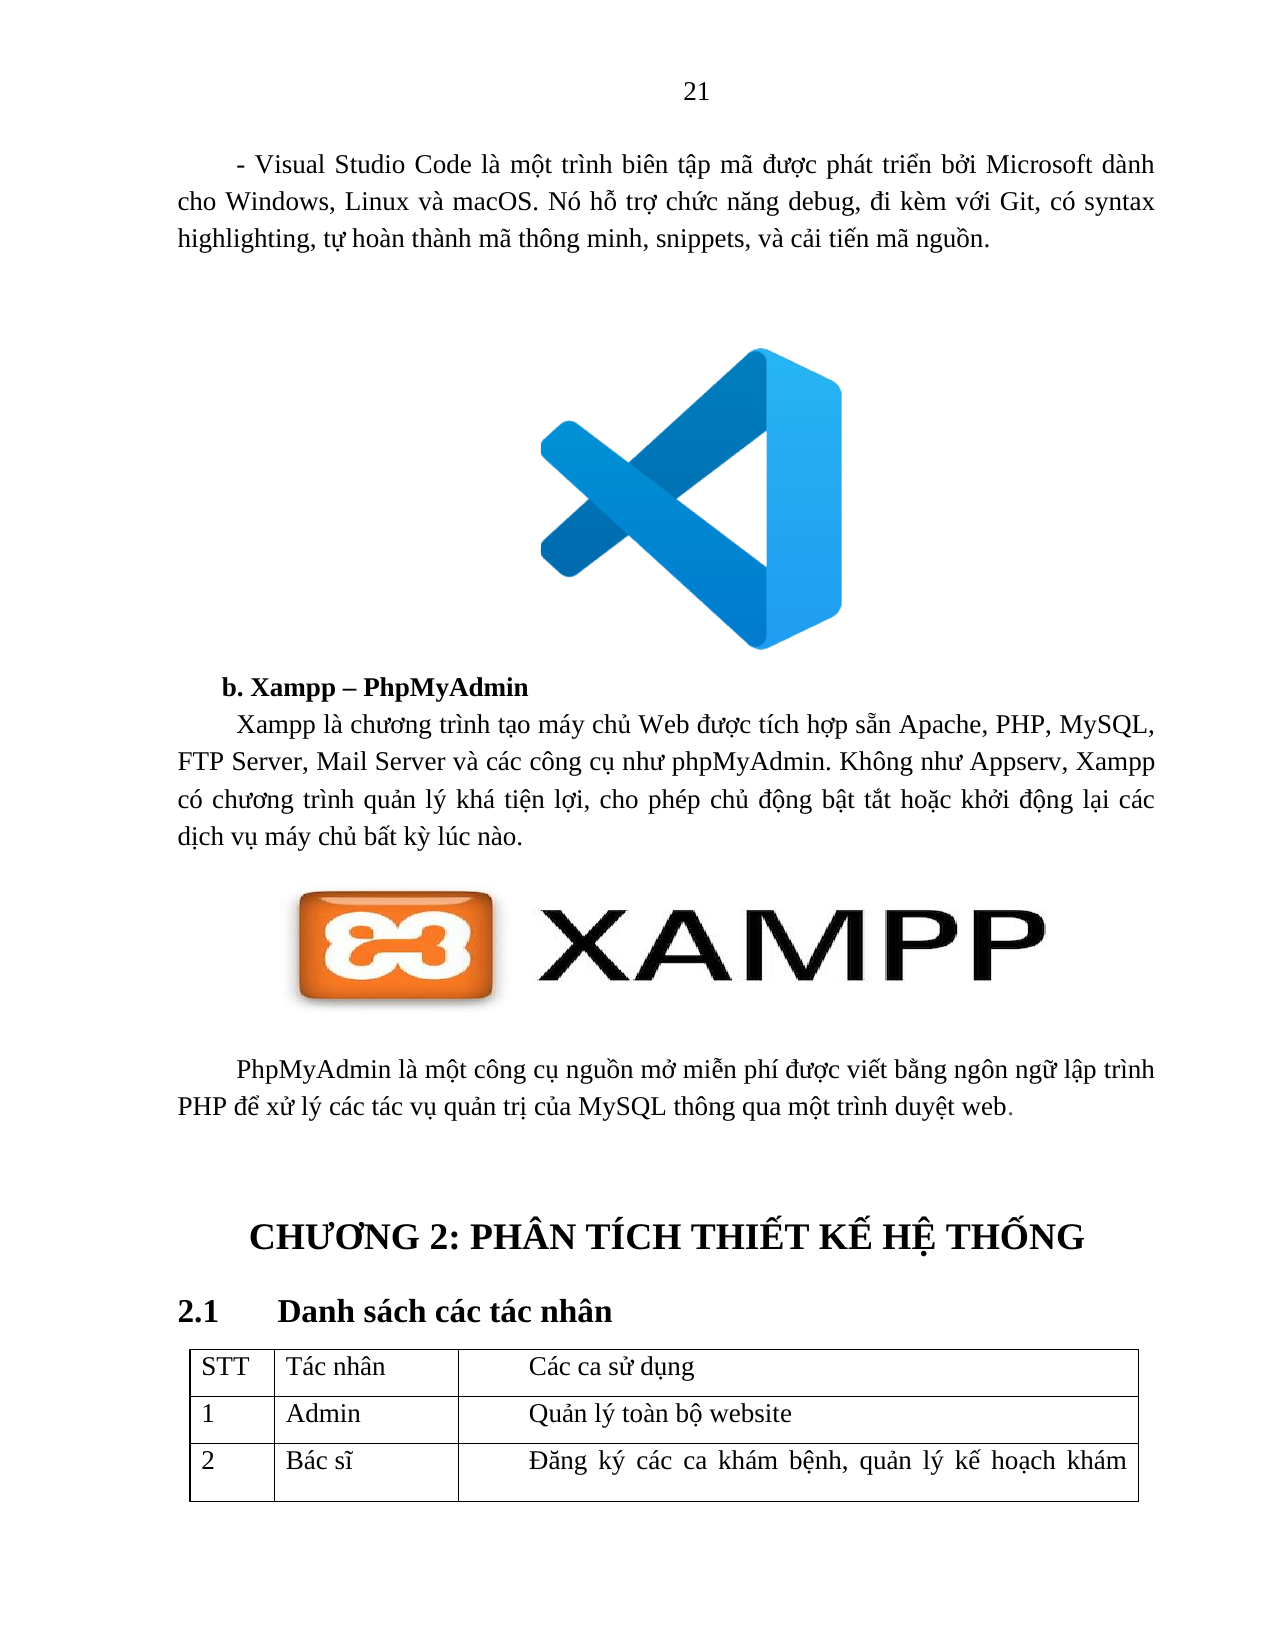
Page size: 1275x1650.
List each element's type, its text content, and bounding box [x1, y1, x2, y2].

text - Visual Studio Code là một trình biên tập mã được phát triển bởi Microsoft dành cho Windows, Linux và macOS. Nó hỗ trợ chức năng debug, đi kèm với Git, có syntax highlighting, tự hoàn thành mã thông minh, snippets, và cải tiến mã nguồn. [177, 148, 1157, 253]
table_cell Admin [275, 1397, 458, 1443]
table_cell 1 [191, 1397, 274, 1443]
table_cell Quản lý toàn bộ website [459, 1397, 1138, 1443]
table_header Các ca sử dụng [459, 1350, 1138, 1396]
text Xampp là chương trình tạo máy chủ Web được tích hợp sẵn Apache, PHP, MySQL, FTP Server, Mail Server và các công cụ như phpMyAdmin. Không như Appserv, Xampp có chương trình quản lý khá tiện lợi, cho phép chủ động bật tắt hoặc khởi động lại các dịch vụ máy chủ bất kỳ lúc nào. [177, 708, 1157, 851]
picture [540, 348, 842, 650]
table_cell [459, 1444, 1138, 1501]
subtitle b. Xampp – PhpMyAdmin [177, 328, 1157, 702]
table_cell 2 [191, 1444, 274, 1501]
picture [280, 884, 1049, 1015]
table_header STT [191, 1350, 274, 1396]
table_header Tác nhân [275, 1350, 458, 1396]
text PhpMyAdmin là một công cụ nguồn mở miễn phí được viết bằng ngôn ngữ lập trình PHP để xử lý các tác vụ quản trị của MySQL thông qua một trình duyệt web. [177, 1053, 1157, 1121]
subtitle 2.1 Danh sách các tác nhân [177, 1291, 1157, 1329]
table_cell Bác sĩ [275, 1444, 458, 1501]
subtitle CHƯƠNG 2: PHÂN TÍCH THIẾT KẾ HỆ THỐNG [177, 1214, 1157, 1257]
